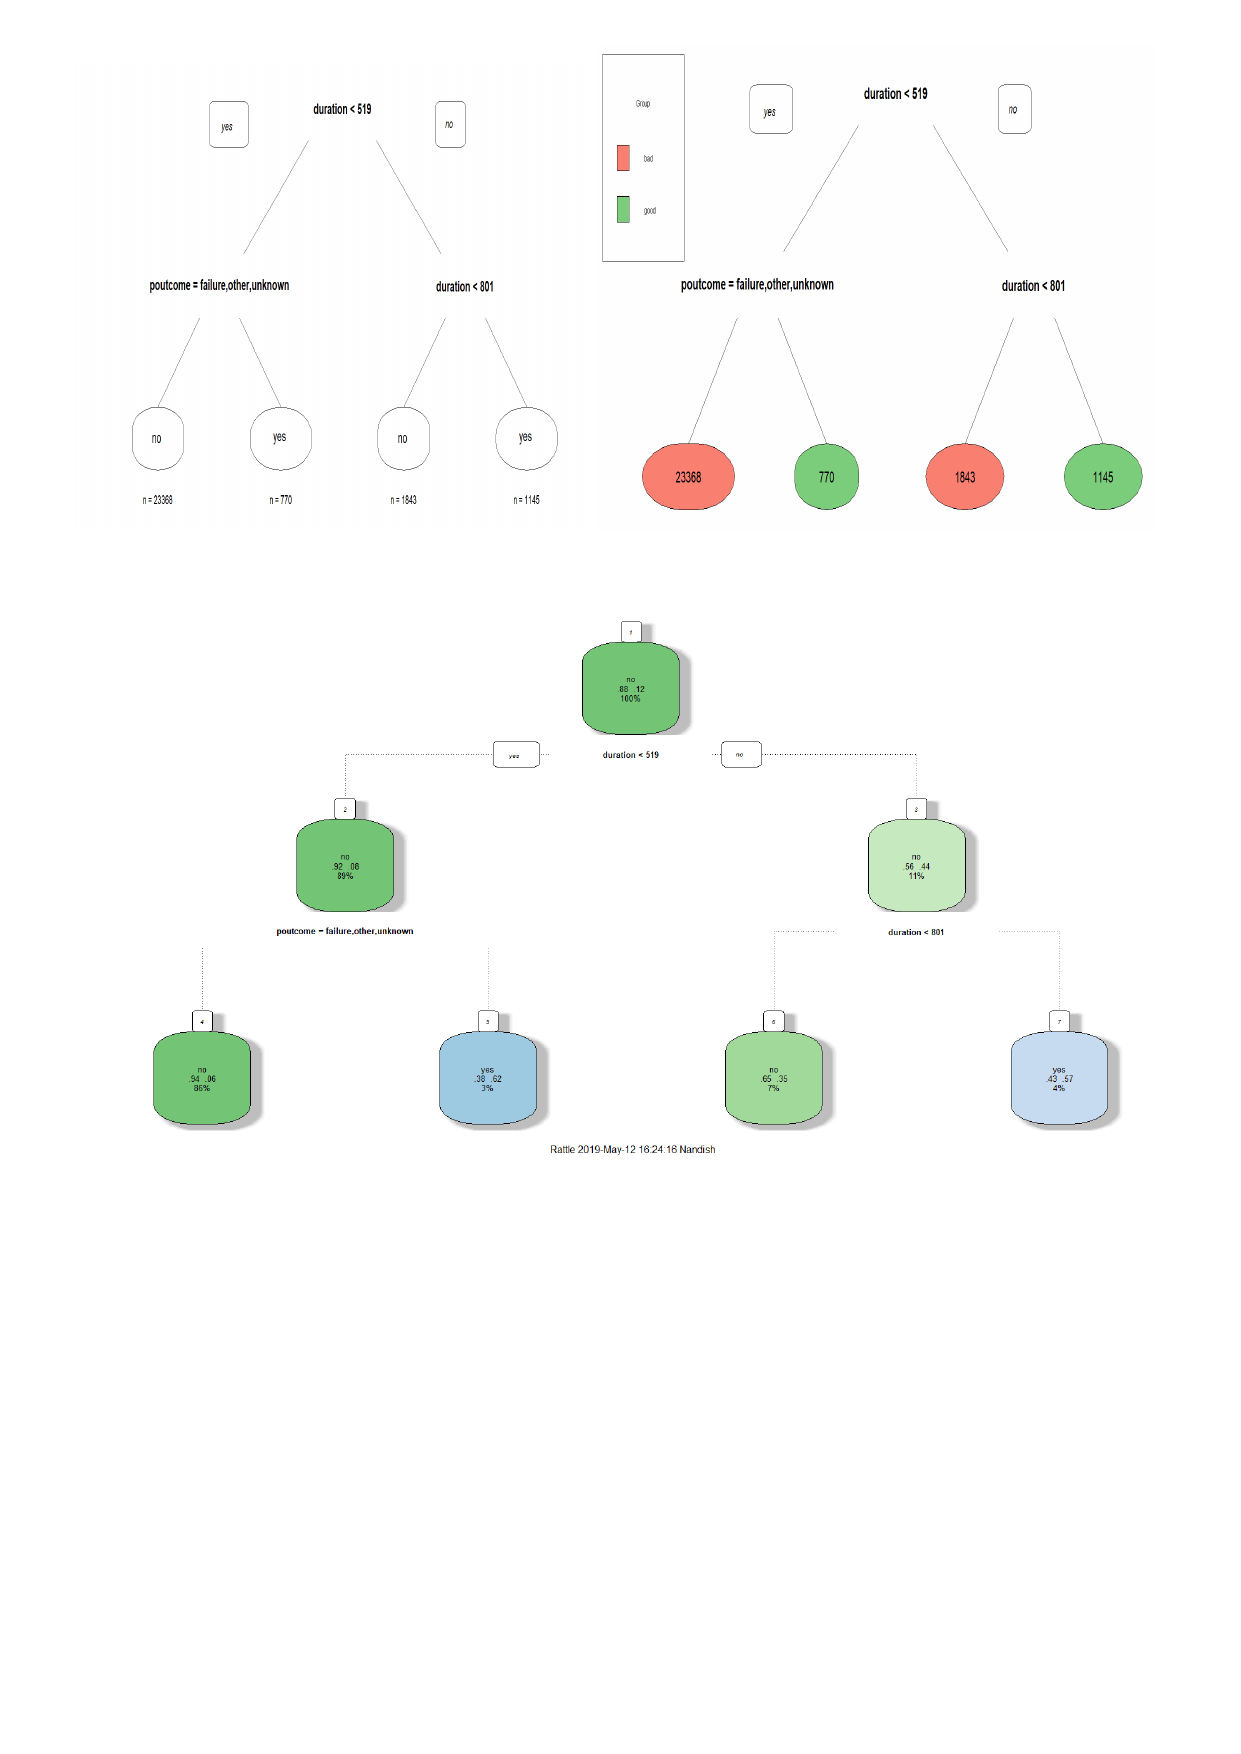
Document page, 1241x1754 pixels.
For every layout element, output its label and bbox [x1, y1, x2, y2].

picture [75, 587, 1166, 1156]
picture [75, 63, 585, 531]
picture [596, 44, 1155, 531]
